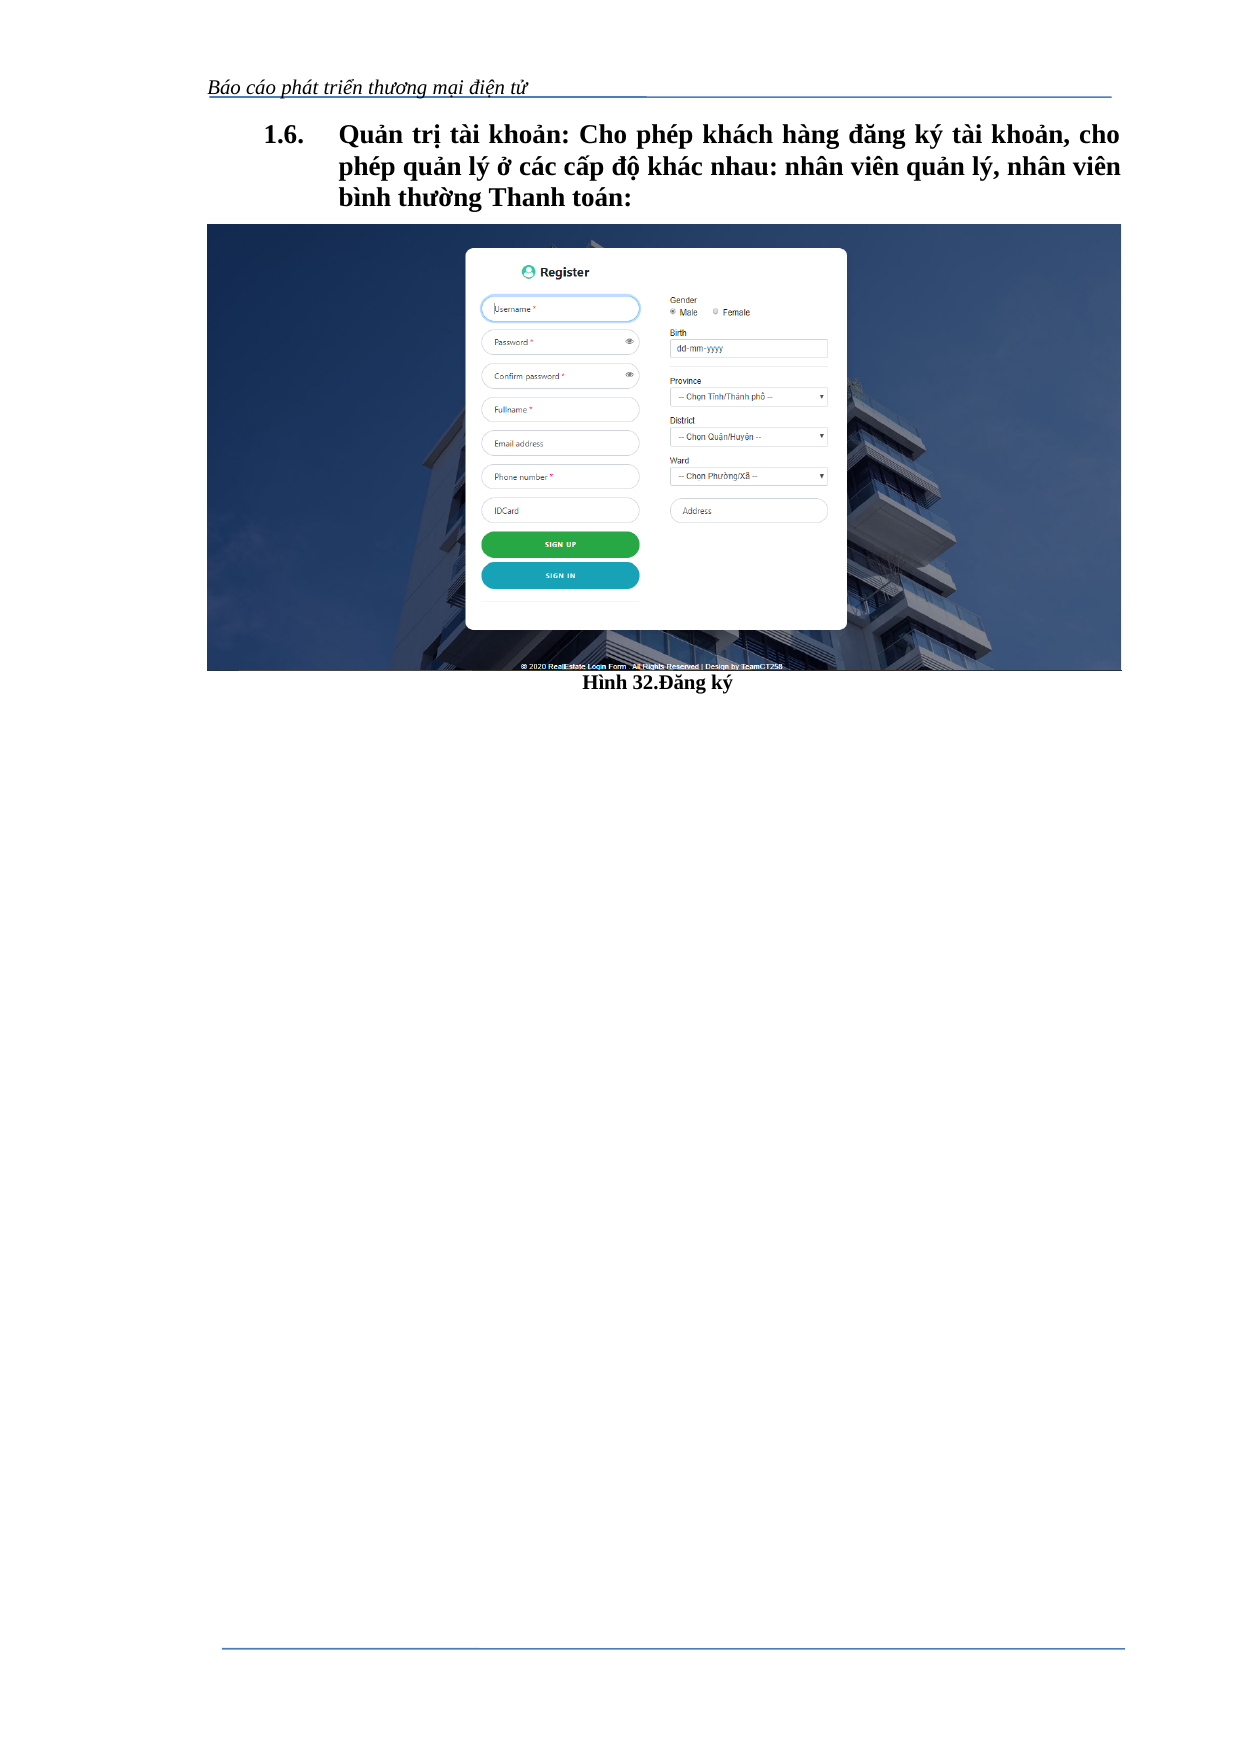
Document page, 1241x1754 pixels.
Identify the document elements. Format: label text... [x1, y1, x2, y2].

text Hình 32.Đăng ký [207, 671, 1122, 694]
picture [207, 224, 1122, 671]
subtitle Quản trị tài khoản: Cho phép khách hàng đăng ký tài khoản, cho phép quản lý ở các cấp độ khác nhau: nhân viên quản lý, nhân viên bình thường Thanh toán: [263, 118, 1122, 212]
